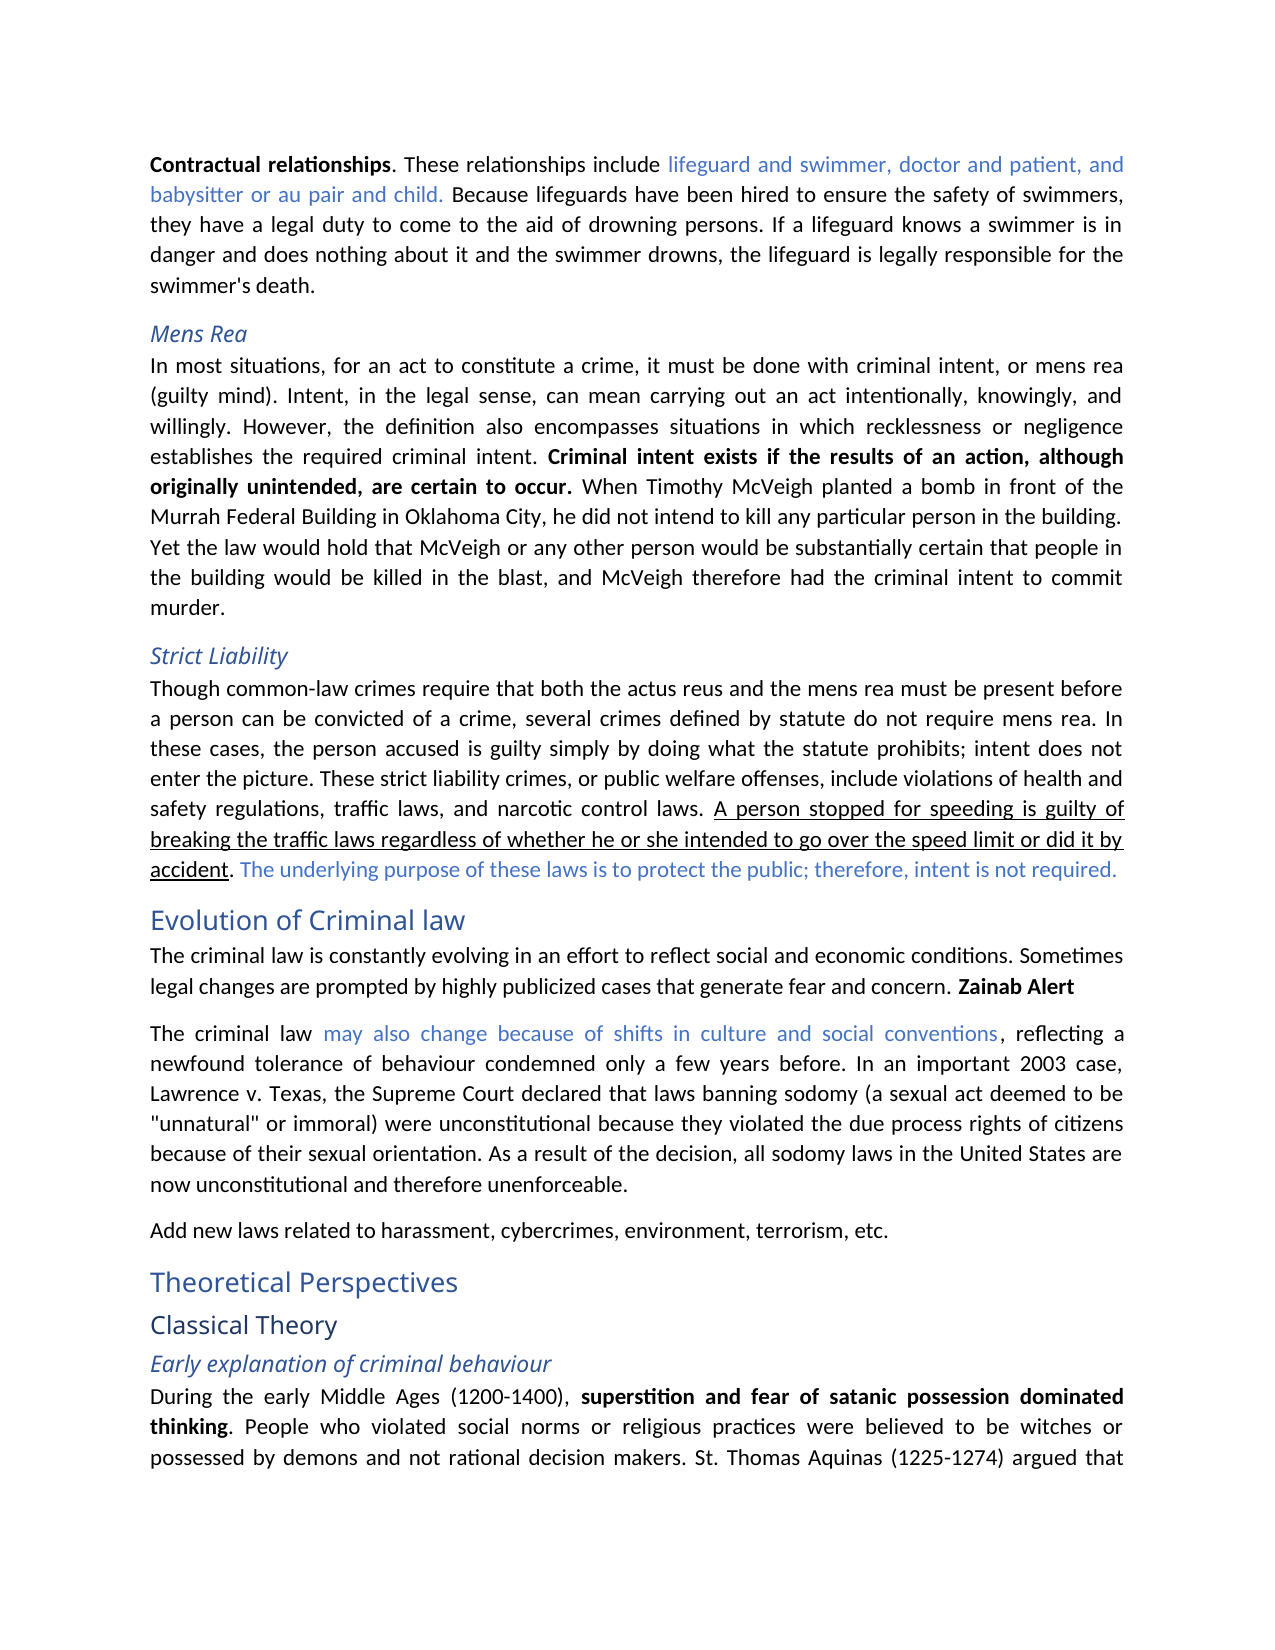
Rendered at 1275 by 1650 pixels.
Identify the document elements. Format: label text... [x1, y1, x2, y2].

text Though common-law crimes require that both the actus reus and the mens rea must be present before a person can be convicted of a crime, several crimes defined by statute do not require mens rea. In these cases, the person accused is guilty simply by doing what the statute prohibits; intent does not enter the picture. These strict liability crimes, or public welfare offenses, include violations of health and safety regulations, traffic laws, and narcotic control laws. A person stopped for speeding is guilty of breaking the traffic laws regardless of whether he or she intended to go over the speed limit or did it by accident. The underlying purpose of these laws is to protect the public; therefore, intent is not required. [150, 674, 1125, 883]
text In most situations, for an act to constitute a crime, it must be done with criminal intent, or mens rea (guilty mind). Intent, in the legal sense, can mean carrying out an act intentionally, knowingly, and willingly. However, the definition also encompasses situations in which recklessness or negligence establishes the required criminal intent. Criminal intent exists if the results of an action, although originally unintended, are certain to occur. When Timothy McVeigh planted a bomb in front of the Murrah Federal Building in Oklahoma City, he did not intend to kill any particular person in the building. Yet the law would hold that McVeigh or any other person would be substantially certain that people in the building would be killed in the blast, and McVeigh therefore had the criminal intent to commit murder. [150, 351, 1125, 621]
text The criminal law may also change because of shifts in culture and social conventions, reflecting a newfound tolerance of behaviour condemned only a few years before. In an important 2003 case, Lawrence v. Texas, the Supreme Court declared that laws banning sodomy (a sexual act deemed to be "unnatural" or immoral) were unconstitutional because they violated the due process rights of citizens because of their sexual orientation. As a result of the decision, all sodomy laws in the United States are now unconstitutional and therefore unenforceable. [150, 1019, 1125, 1198]
subtitle Classical Theory [150, 1307, 1125, 1342]
subtitle Mens Rea [150, 318, 1125, 349]
text Add new laws related to harassment, cybercrimes, environment, terrorism, etc. [150, 1217, 1125, 1245]
subtitle Theoretical Perspectives [150, 1263, 1125, 1300]
subtitle Early explanation of criminal behaviour [150, 1348, 1125, 1380]
subtitle Evolution of Criminal law [150, 902, 1125, 939]
subtitle Strict Liability [150, 640, 1125, 671]
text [150, 1382, 1125, 1471]
text Contractual relationships. These relationships include lifeguard and swimmer, doctor and patient, and babysitter or au pair and child. Because lifeguards have been hired to ensure the safety of swimmers, they have a legal duty to come to the aid of drowning persons. If a lifeguard knows a swimmer is in danger and does nothing about it and the swimmer drowns, the lifeguard is legally responsible for the swimmer's death. [150, 150, 1125, 299]
text The criminal law is constantly evolving in an effort to reflect social and economic conditions. Sometimes legal changes are prompted by highly publicized cases that generate fear and concern. Zainab Alert [150, 942, 1125, 1000]
